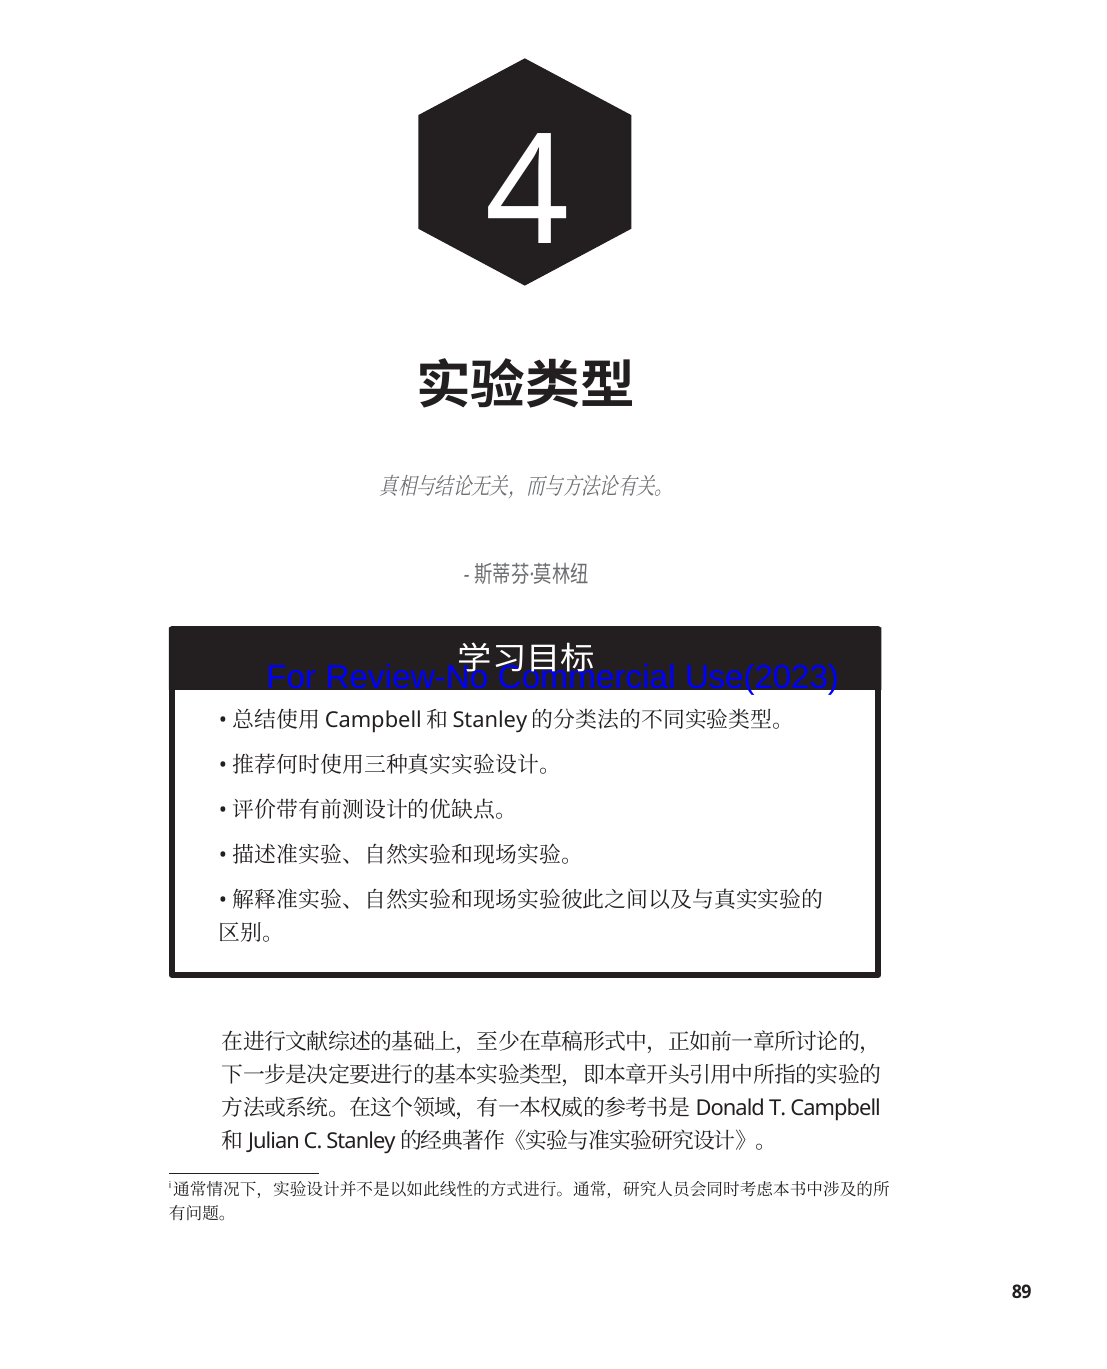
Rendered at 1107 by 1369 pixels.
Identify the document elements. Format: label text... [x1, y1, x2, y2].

text i通常情况下，实验设计并不是以如此线性的方式进行。通常，研究人员会同时考虑本书中涉及的所有问题。 [169, 1177, 892, 1224]
text 在进行文献综述的基础上，至少在草稿形式中，正如前一章所讨论的，下一步是决定要进行的基本实验类型，即本章开头引用中所指的实验的方法或系统。在这个领域，有一本权威的参考书是Donald T. Campbell和Julian C. Stanley的经典著作《实验与准实验研究设计》。 [222, 1024, 882, 1155]
text 89 [163, 1278, 1032, 1304]
text 真相与结论无关，而与方法论有关。 [231, 468, 822, 501]
subtitle 实验类型 [153, 347, 898, 418]
text - 斯蒂芬·莫林纽 [231, 558, 822, 589]
